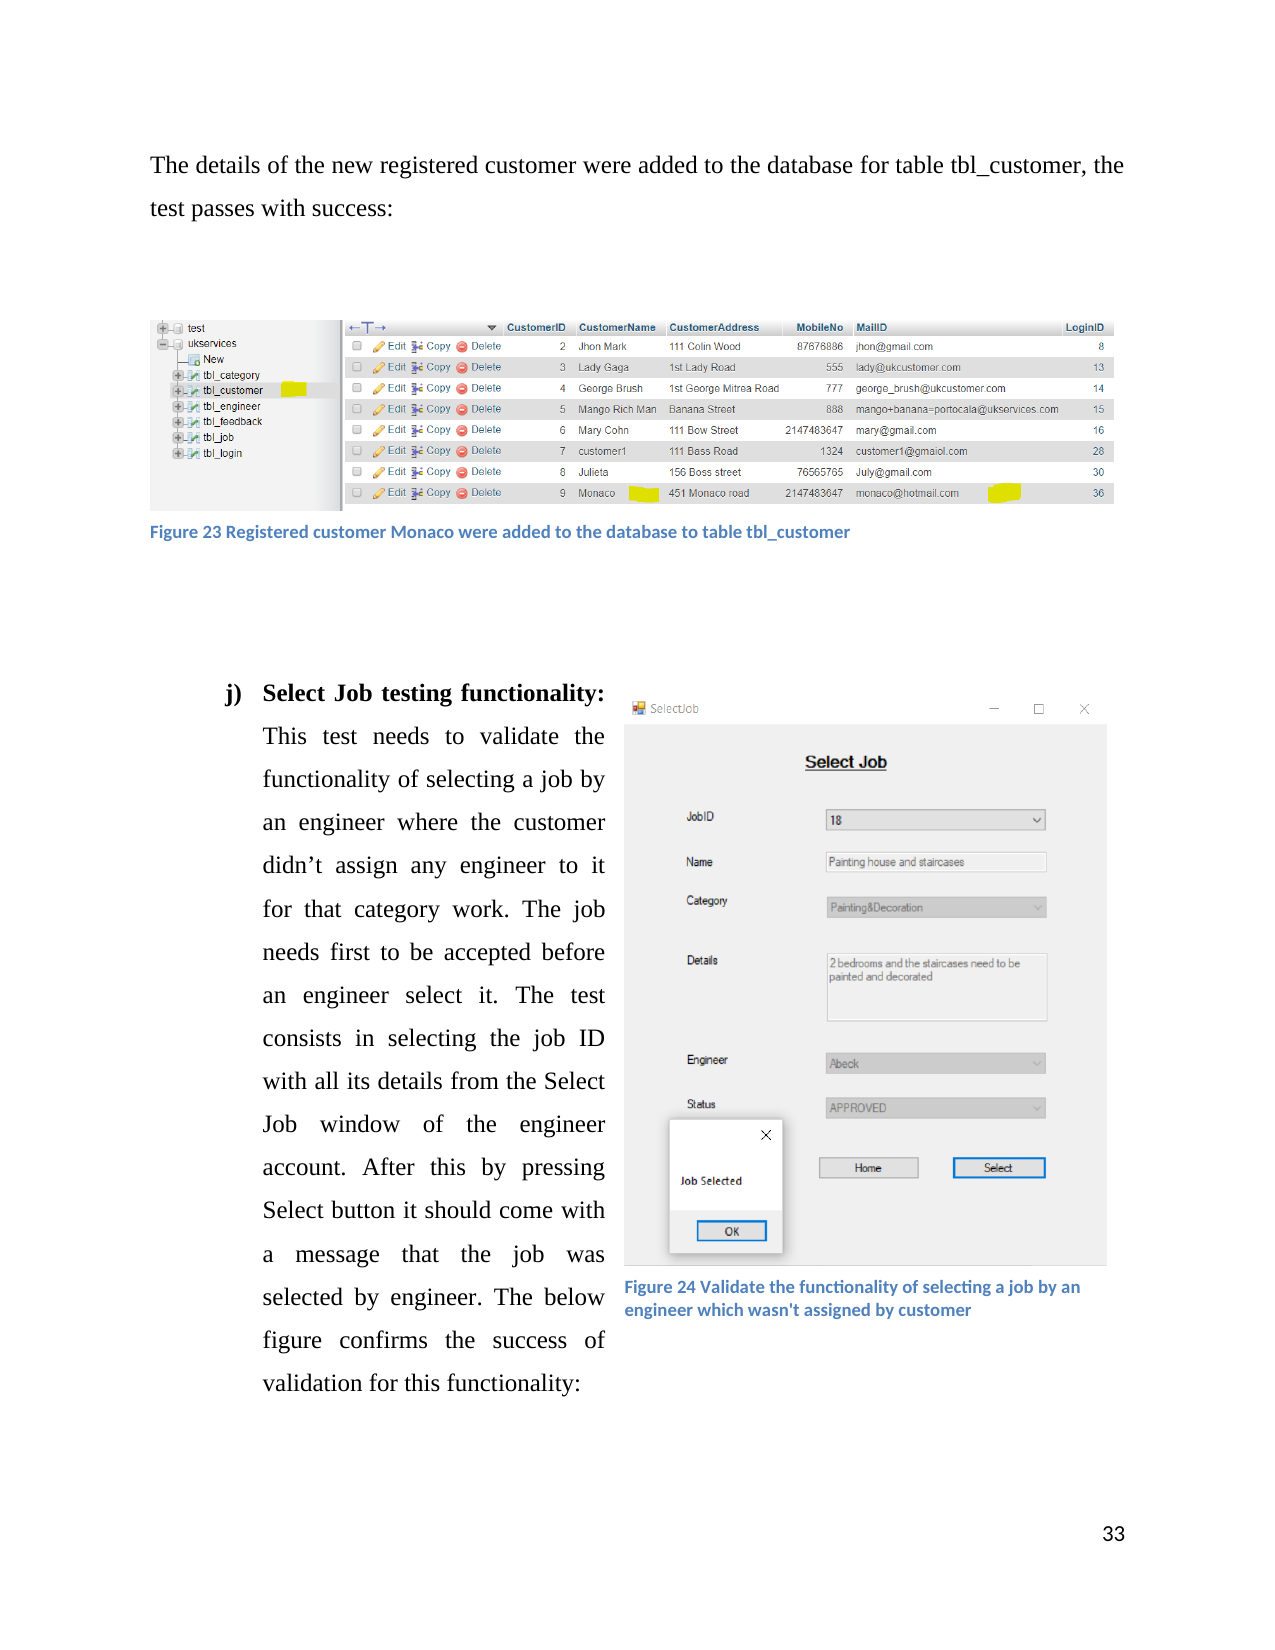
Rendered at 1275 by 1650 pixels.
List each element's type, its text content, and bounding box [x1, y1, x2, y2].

picture [150, 320, 1126, 511]
text The details of the new registered customer were added to the database for table tbl_customer, the test passes with success: [150, 150, 1125, 222]
picture [624, 697, 1107, 1266]
